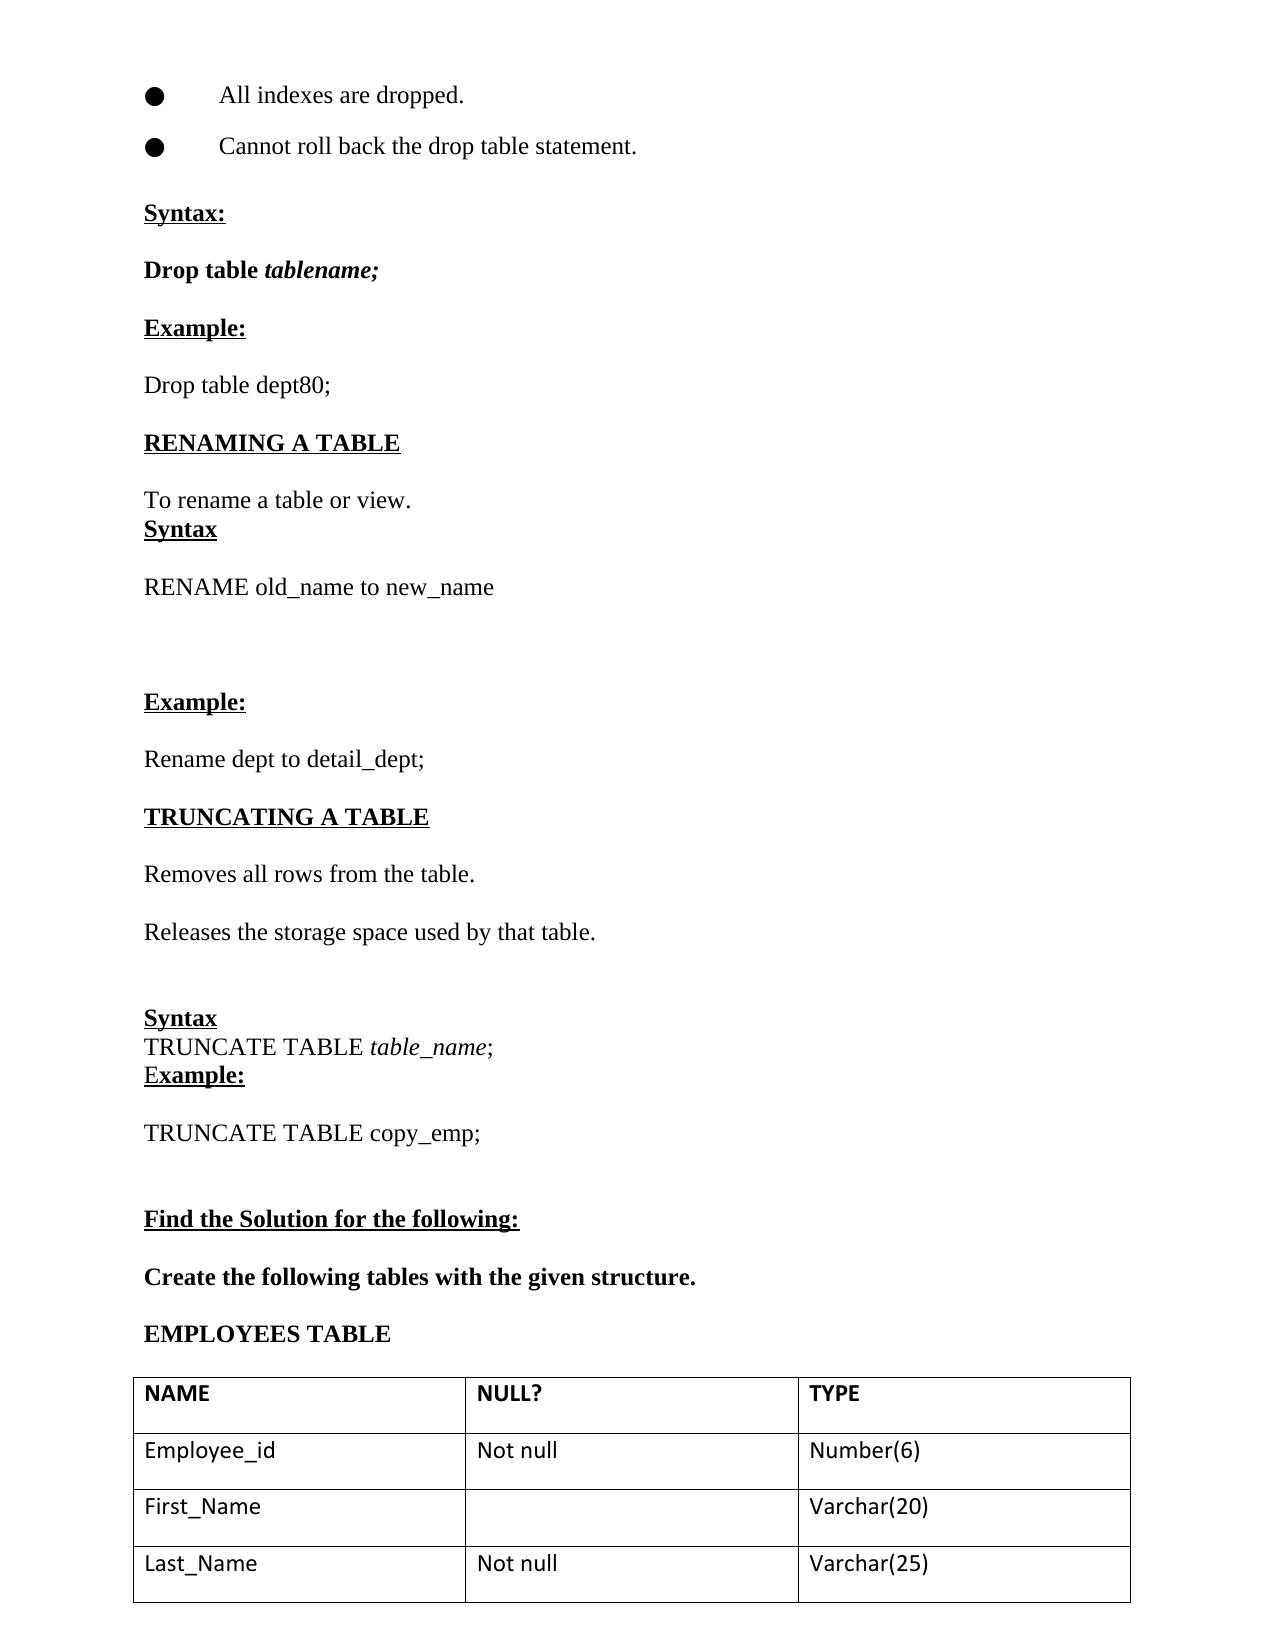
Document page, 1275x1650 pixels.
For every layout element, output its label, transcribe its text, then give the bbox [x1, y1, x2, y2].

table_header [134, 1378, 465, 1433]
text EMPLOYEES TABLE [143, 1319, 1144, 1348]
text Example: [143, 687, 1144, 715]
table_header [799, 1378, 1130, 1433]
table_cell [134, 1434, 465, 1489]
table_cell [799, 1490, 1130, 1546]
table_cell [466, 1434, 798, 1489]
text Create the following tables with the given structure. [143, 1262, 1144, 1290]
text TRUNCATE TABLE copy_emp; [143, 1118, 1144, 1147]
text Syntax: [143, 198, 1144, 227]
text Drop table tablename; [143, 255, 1144, 284]
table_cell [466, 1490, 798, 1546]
list All indexes are dropped. [143, 67, 1144, 118]
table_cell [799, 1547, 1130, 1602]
text Example: [143, 313, 1144, 342]
text RENAMING A TABLE [143, 428, 1144, 457]
text Releases the storage space used by that table. [143, 917, 1144, 945]
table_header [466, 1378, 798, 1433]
text Example: [143, 1060, 1144, 1089]
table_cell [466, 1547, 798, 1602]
text TRUNCATING A TABLE [143, 802, 1144, 830]
text Syntax [143, 1003, 1144, 1032]
text TRUNCATE TABLE table_name; [143, 1032, 1144, 1060]
text Removes all rows from the table. [143, 859, 1144, 888]
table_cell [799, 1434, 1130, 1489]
text RENAME old_name to new_name [143, 572, 1144, 600]
text To rename a table or view. [143, 485, 1144, 514]
text Syntax [143, 514, 1144, 543]
text Drop table dept80; [143, 370, 1144, 399]
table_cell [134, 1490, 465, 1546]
text Find the Solution for the following: [143, 1204, 1144, 1233]
text Rename dept to detail_dept; [143, 744, 1144, 773]
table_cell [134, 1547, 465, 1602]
list Cannot roll back the drop table statement. [143, 118, 1144, 169]
